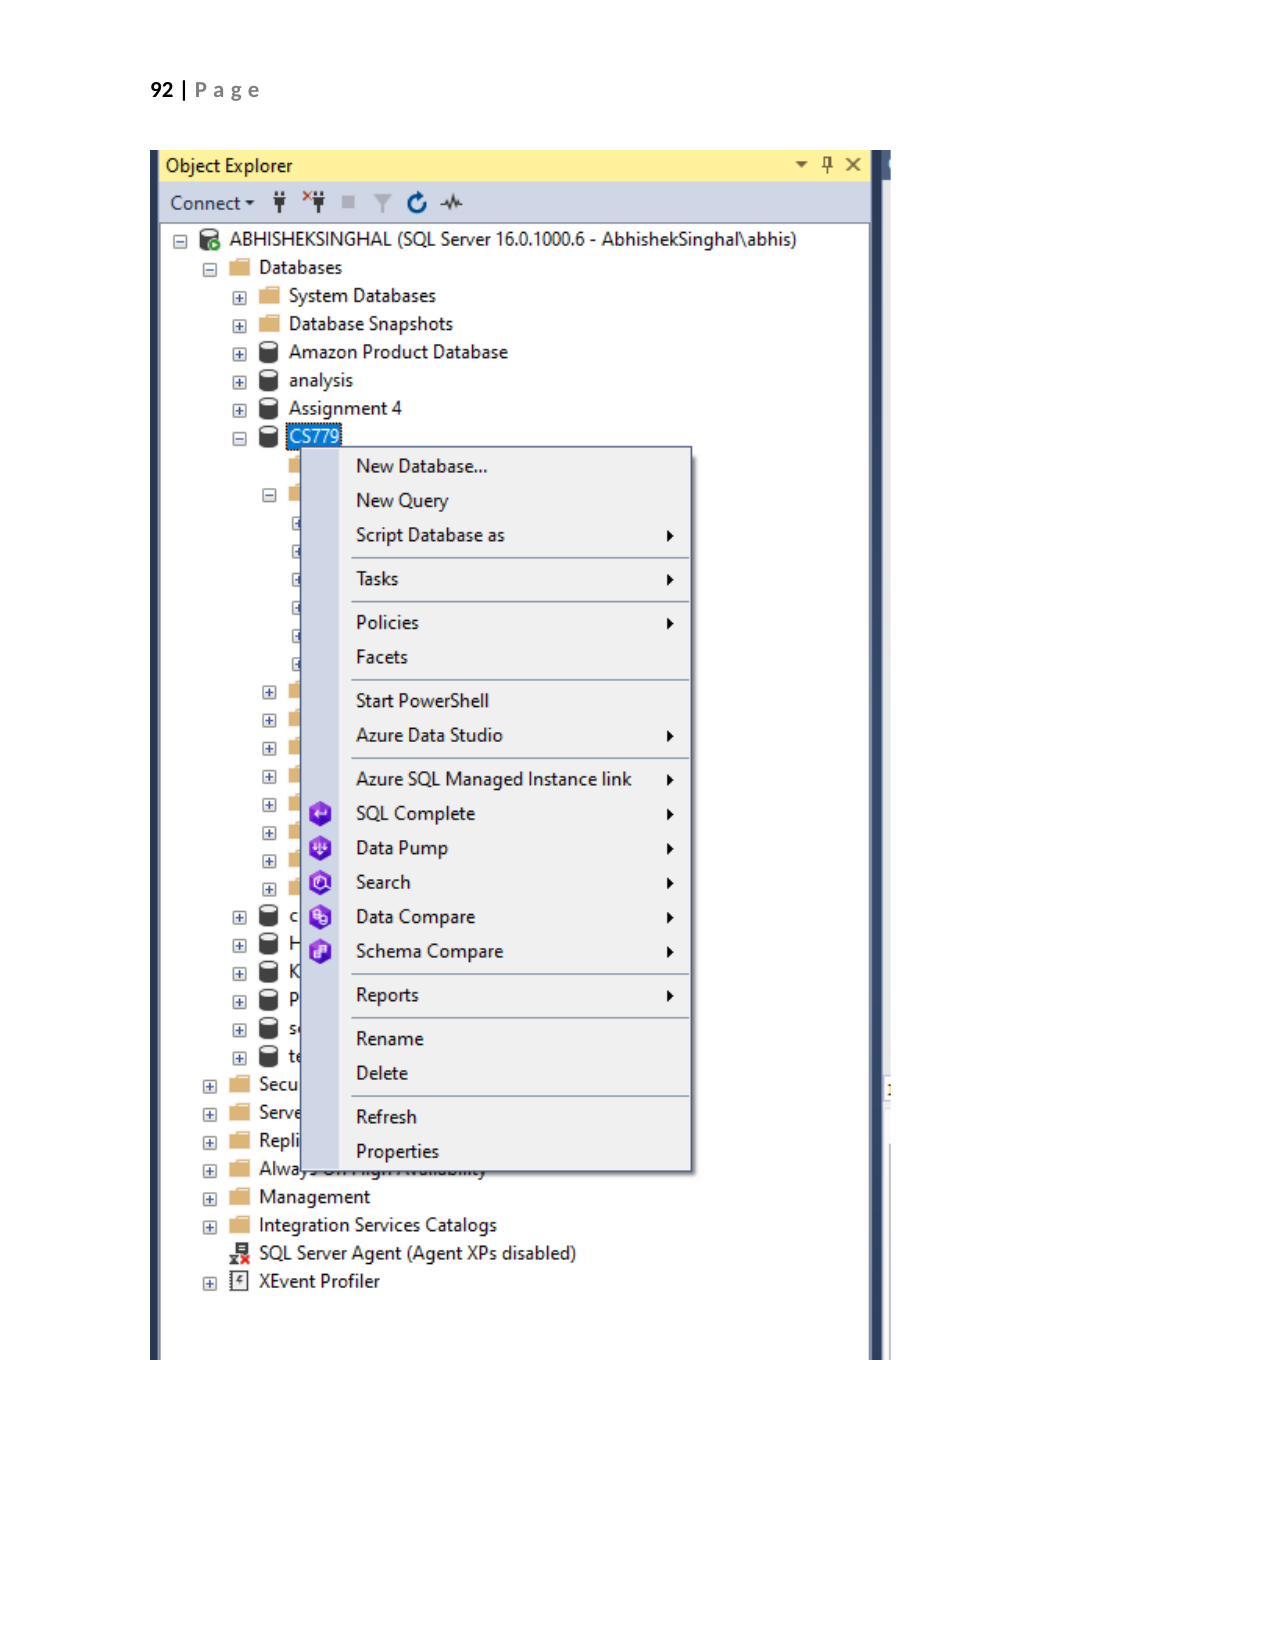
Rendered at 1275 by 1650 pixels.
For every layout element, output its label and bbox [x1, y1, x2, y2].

picture [150, 150, 891, 1360]
